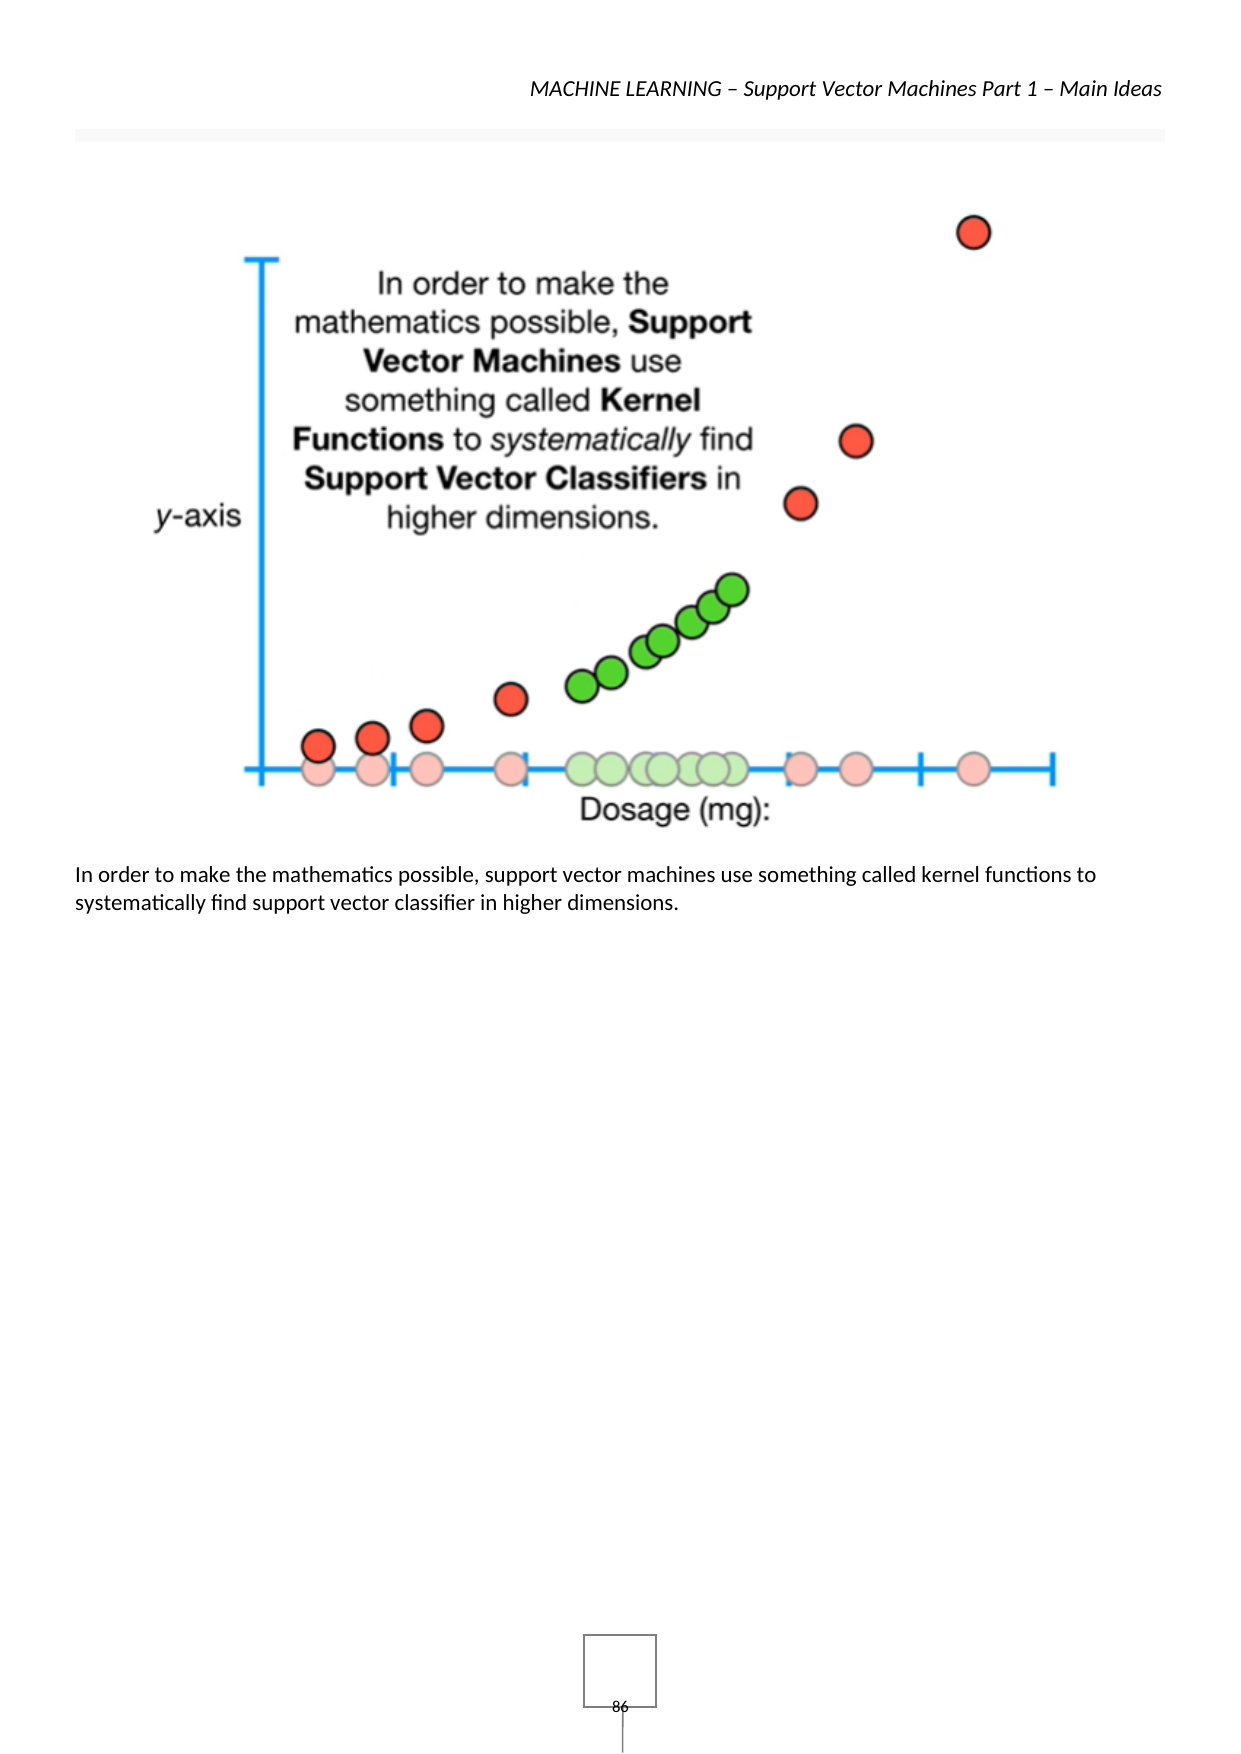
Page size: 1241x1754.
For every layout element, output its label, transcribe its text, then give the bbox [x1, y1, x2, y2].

picture [75, 129, 1166, 860]
text In order to make the mathematics possible, support vector machines use something called kernel functions to systematically find support vector classifier in higher dimensions. [75, 860, 1165, 916]
